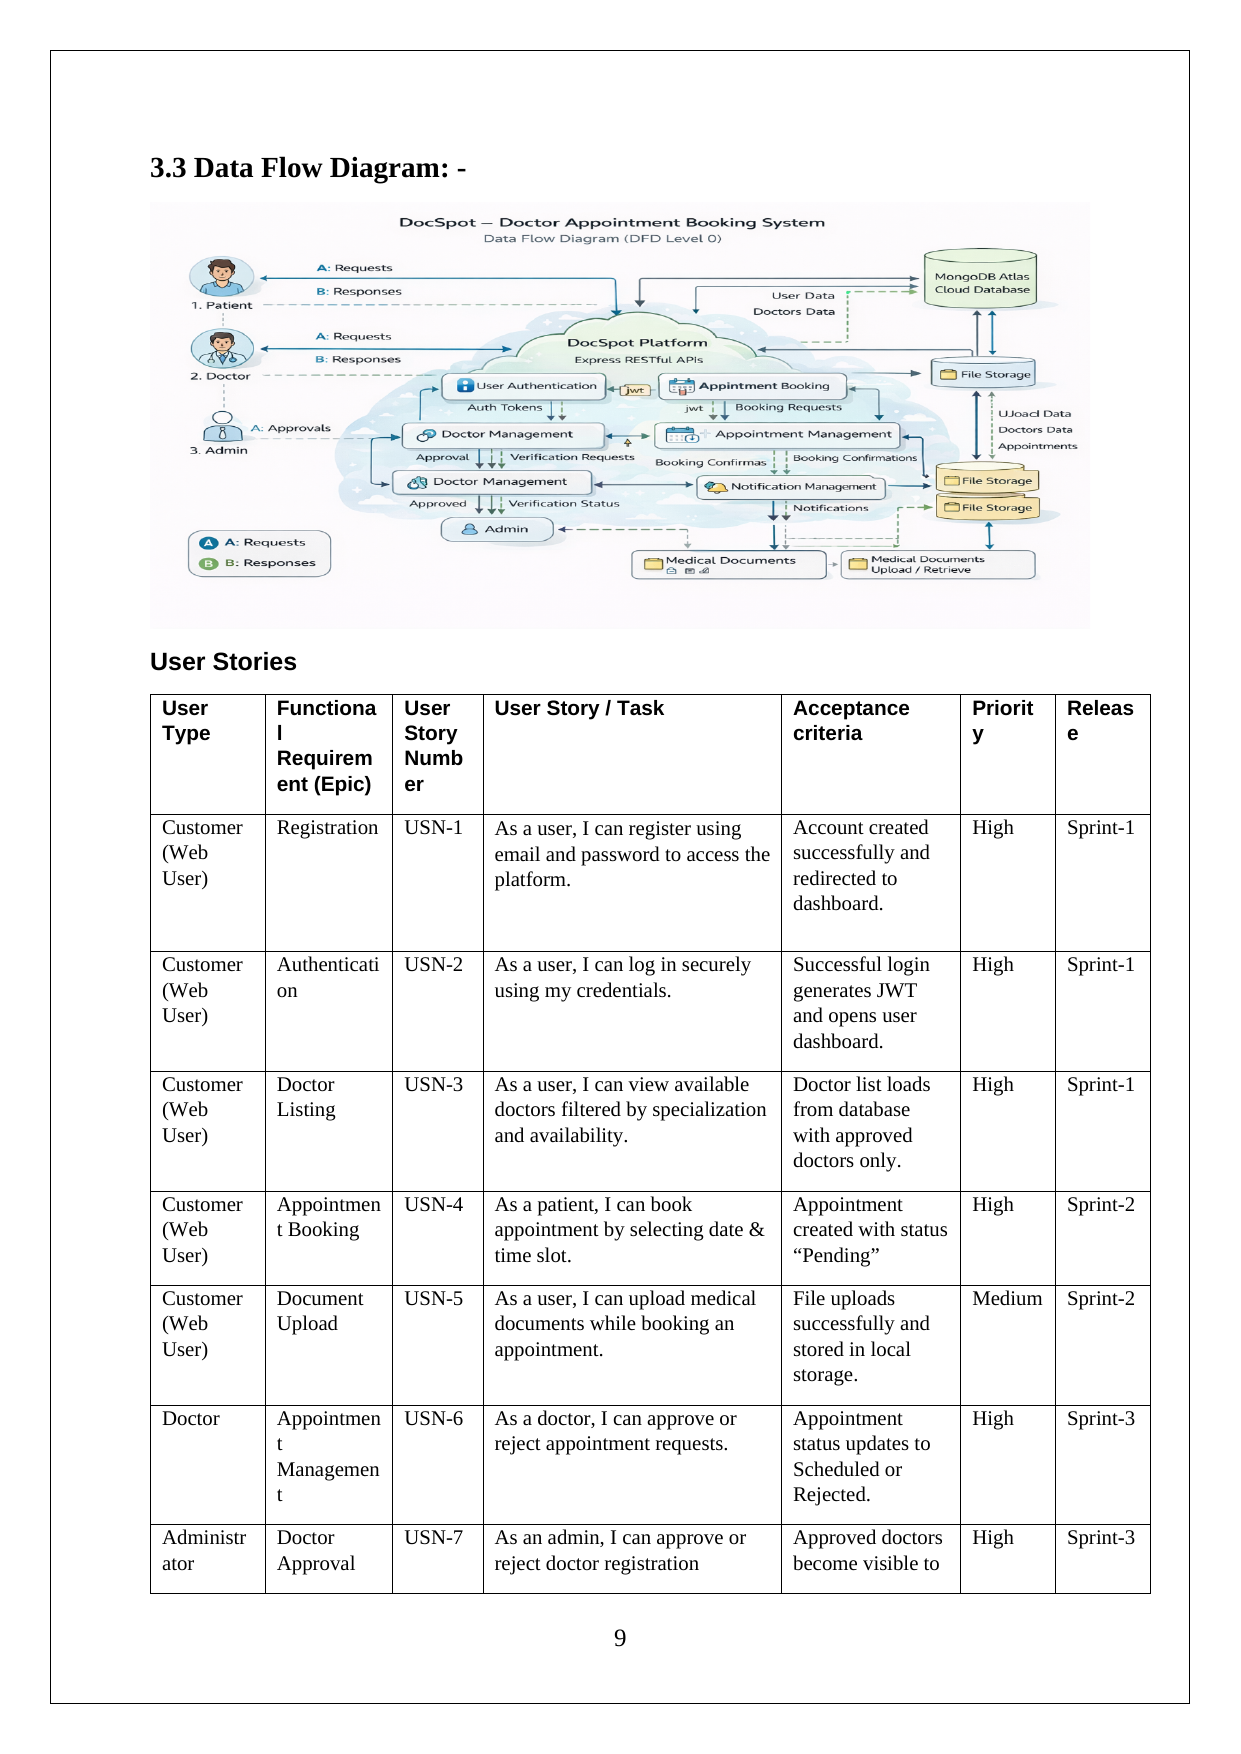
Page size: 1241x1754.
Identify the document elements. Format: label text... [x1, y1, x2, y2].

table_cell Successful login generates JWT and opens user dashboard. [782, 952, 960, 1071]
table_cell As a user, I can view available doctors filtered by specialization and availability. [484, 1072, 781, 1191]
table_cell High [961, 1525, 1055, 1593]
table_cell Sprint-1 [1056, 1072, 1150, 1191]
table_cell Sprint-1 [1056, 815, 1150, 951]
table_cell Appointment status updates to Scheduled or Rejected. [782, 1406, 960, 1524]
table_cell As a patient, I can book appointment by selecting date & time slot. [484, 1192, 781, 1285]
text User Stories [150, 647, 1090, 676]
table_cell High [961, 1072, 1055, 1191]
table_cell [484, 1525, 781, 1593]
table_header Functional Requirement (Epic) [266, 695, 392, 814]
table_cell High [961, 1192, 1055, 1285]
table_cell Appointment created with status “Pending” [782, 1192, 960, 1285]
table_cell Doctor Listing [266, 1072, 392, 1191]
table_header User Type [151, 695, 265, 814]
table_cell Appointment Management [266, 1406, 392, 1524]
table_cell High [961, 1406, 1055, 1524]
table_header User Story / Task [484, 695, 781, 814]
table_cell File uploads successfully and stored in local storage. [782, 1286, 960, 1404]
picture [150, 202, 1091, 629]
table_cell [782, 1525, 960, 1593]
table_cell Doctor [151, 1406, 265, 1524]
table_header Priority [961, 695, 1055, 814]
table_cell As a user, I can upload medical documents while booking an appointment. [484, 1286, 781, 1404]
table_cell As a user, I can register using email and password to access the platform. [484, 815, 781, 951]
table_cell High [961, 815, 1055, 951]
table_cell As a doctor, I can approve or reject appointment requests. [484, 1406, 781, 1524]
table_cell Customer (Web User) [151, 1072, 265, 1191]
table_cell USN-1 [393, 815, 483, 951]
table_cell Doctor list loads from database with approved doctors only. [782, 1072, 960, 1191]
table_cell Sprint-2 [1056, 1286, 1150, 1404]
table_cell As a user, I can log in securely using my credentials. [484, 952, 781, 1071]
table_cell Customer (Web User) [151, 1192, 265, 1285]
table_cell USN-3 [393, 1072, 483, 1191]
table_cell Authentication [266, 952, 392, 1071]
table_cell Customer (Web User) [151, 952, 265, 1071]
table_cell Sprint-1 [1056, 952, 1150, 1071]
table_cell Doctor Approval [266, 1525, 392, 1593]
table_header Release [1056, 695, 1150, 814]
table_cell USN-5 [393, 1286, 483, 1404]
table_cell Sprint-2 [1056, 1192, 1150, 1285]
table_cell Account created successfully and redirected to dashboard. [782, 815, 960, 951]
table_cell Administrator [151, 1525, 265, 1593]
table_cell Customer (Web User) [151, 1286, 265, 1404]
table_cell USN-4 [393, 1192, 483, 1285]
table_cell Registration [266, 815, 392, 951]
table_cell Sprint-3 [1056, 1525, 1150, 1593]
table_cell USN-7 [393, 1525, 483, 1593]
table_header Acceptance criteria [782, 695, 960, 814]
table_cell USN-2 [393, 952, 483, 1071]
table_cell Customer (Web User) [151, 815, 265, 951]
text 3.3 Data Flow Diagram: - [150, 150, 1090, 183]
table_cell Appointment Booking [266, 1192, 392, 1285]
table_cell USN-6 [393, 1406, 483, 1524]
table_cell High [961, 952, 1055, 1071]
table_header User Story Number [393, 695, 483, 814]
table_cell Sprint-3 [1056, 1406, 1150, 1524]
table_cell Medium [961, 1286, 1055, 1404]
table_cell Document Upload [266, 1286, 392, 1404]
